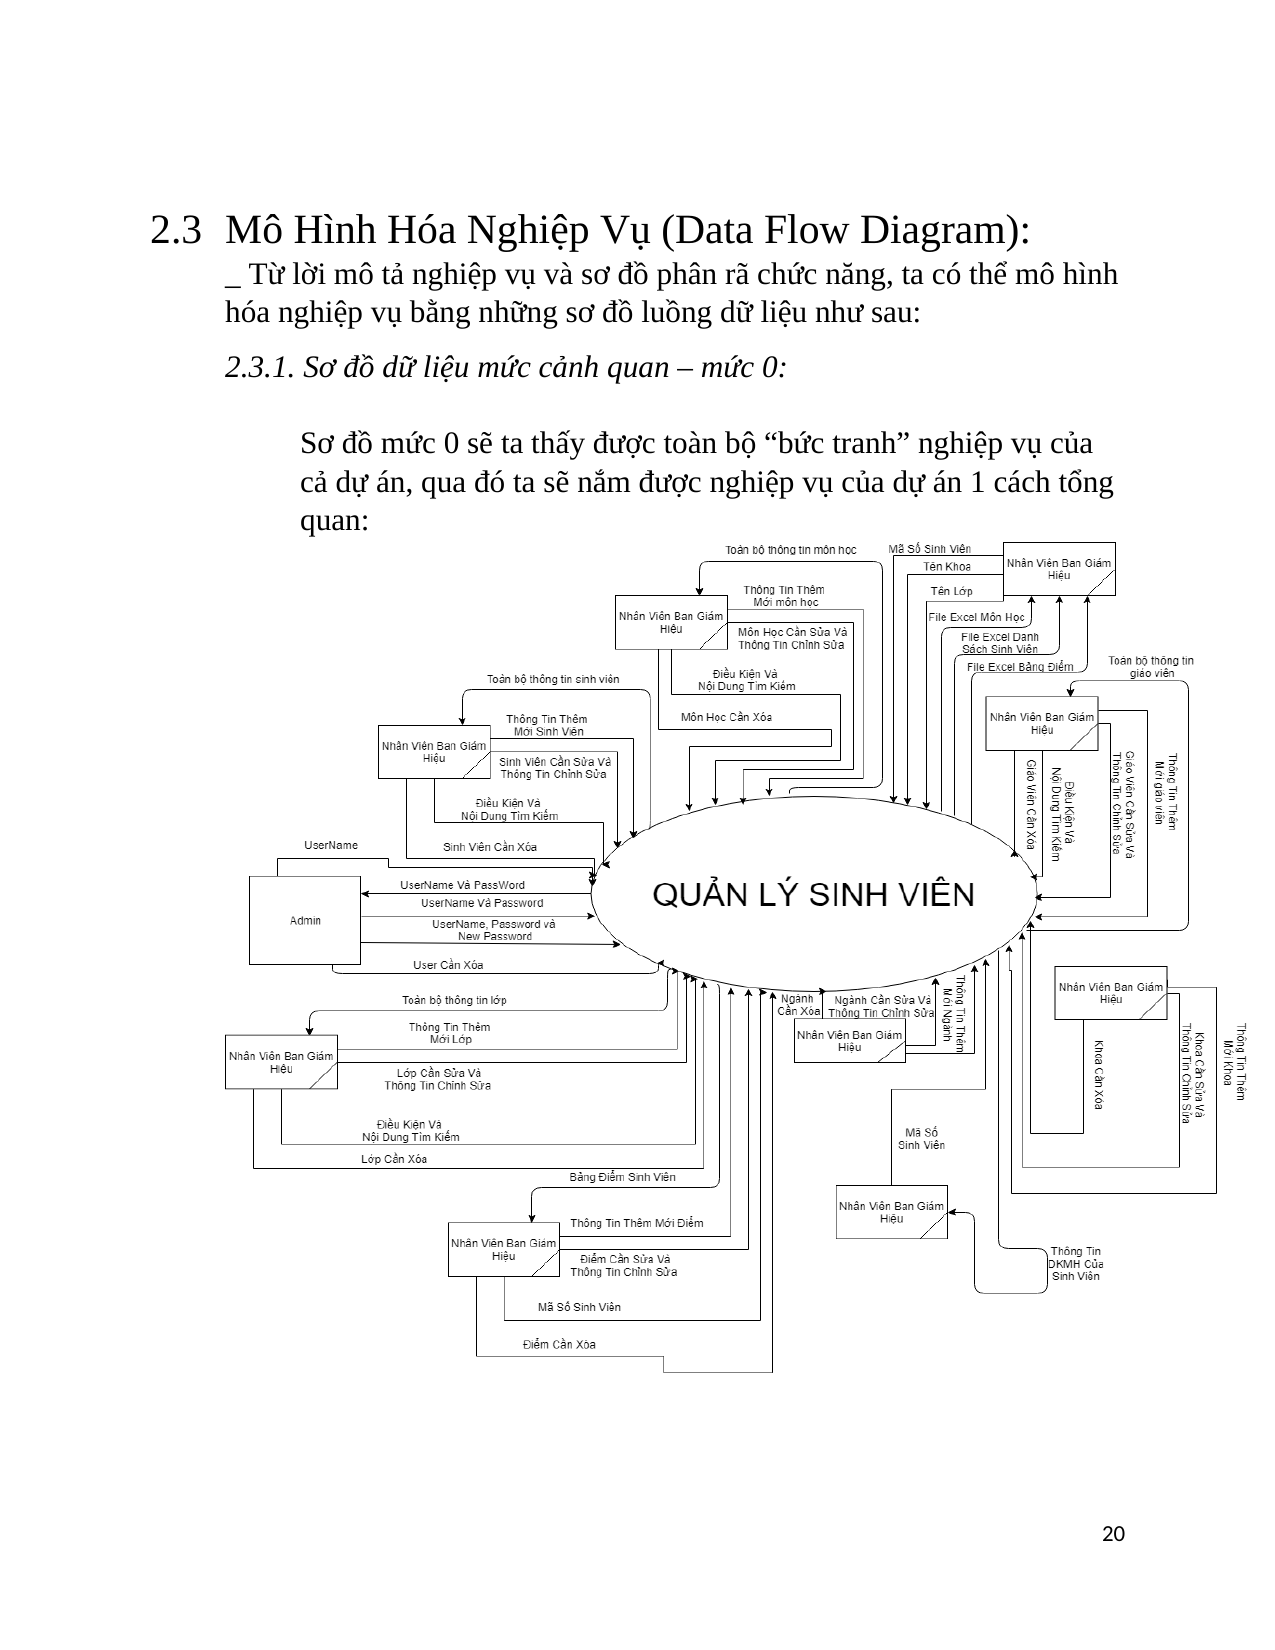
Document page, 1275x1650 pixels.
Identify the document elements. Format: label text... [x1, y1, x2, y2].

subtitle 2.3.1. Sơ đồ dữ liệu mức cảnh quan – mức 0: [225, 348, 1125, 384]
list _ Từ lời mô tả nghiệp vụ và sơ đồ phân rã chức năng, ta có thể mô hình hóa nghiệp vụ bằng những sơ đồ luồng dữ liệu như sau: [225, 255, 1125, 329]
list Mô Hình Hóa Nghiệp Vụ (Data Flow Diagram): [150, 205, 1125, 253]
picture [225, 540, 1249, 1380]
list Sơ đồ mức 0 sẽ ta thấy được toàn bộ “bức tranh” nghiệp vụ của cả dự án, qua đó ta sẽ nắm được nghiệp vụ của dự án 1 cách tổng quan: [300, 424, 1125, 537]
